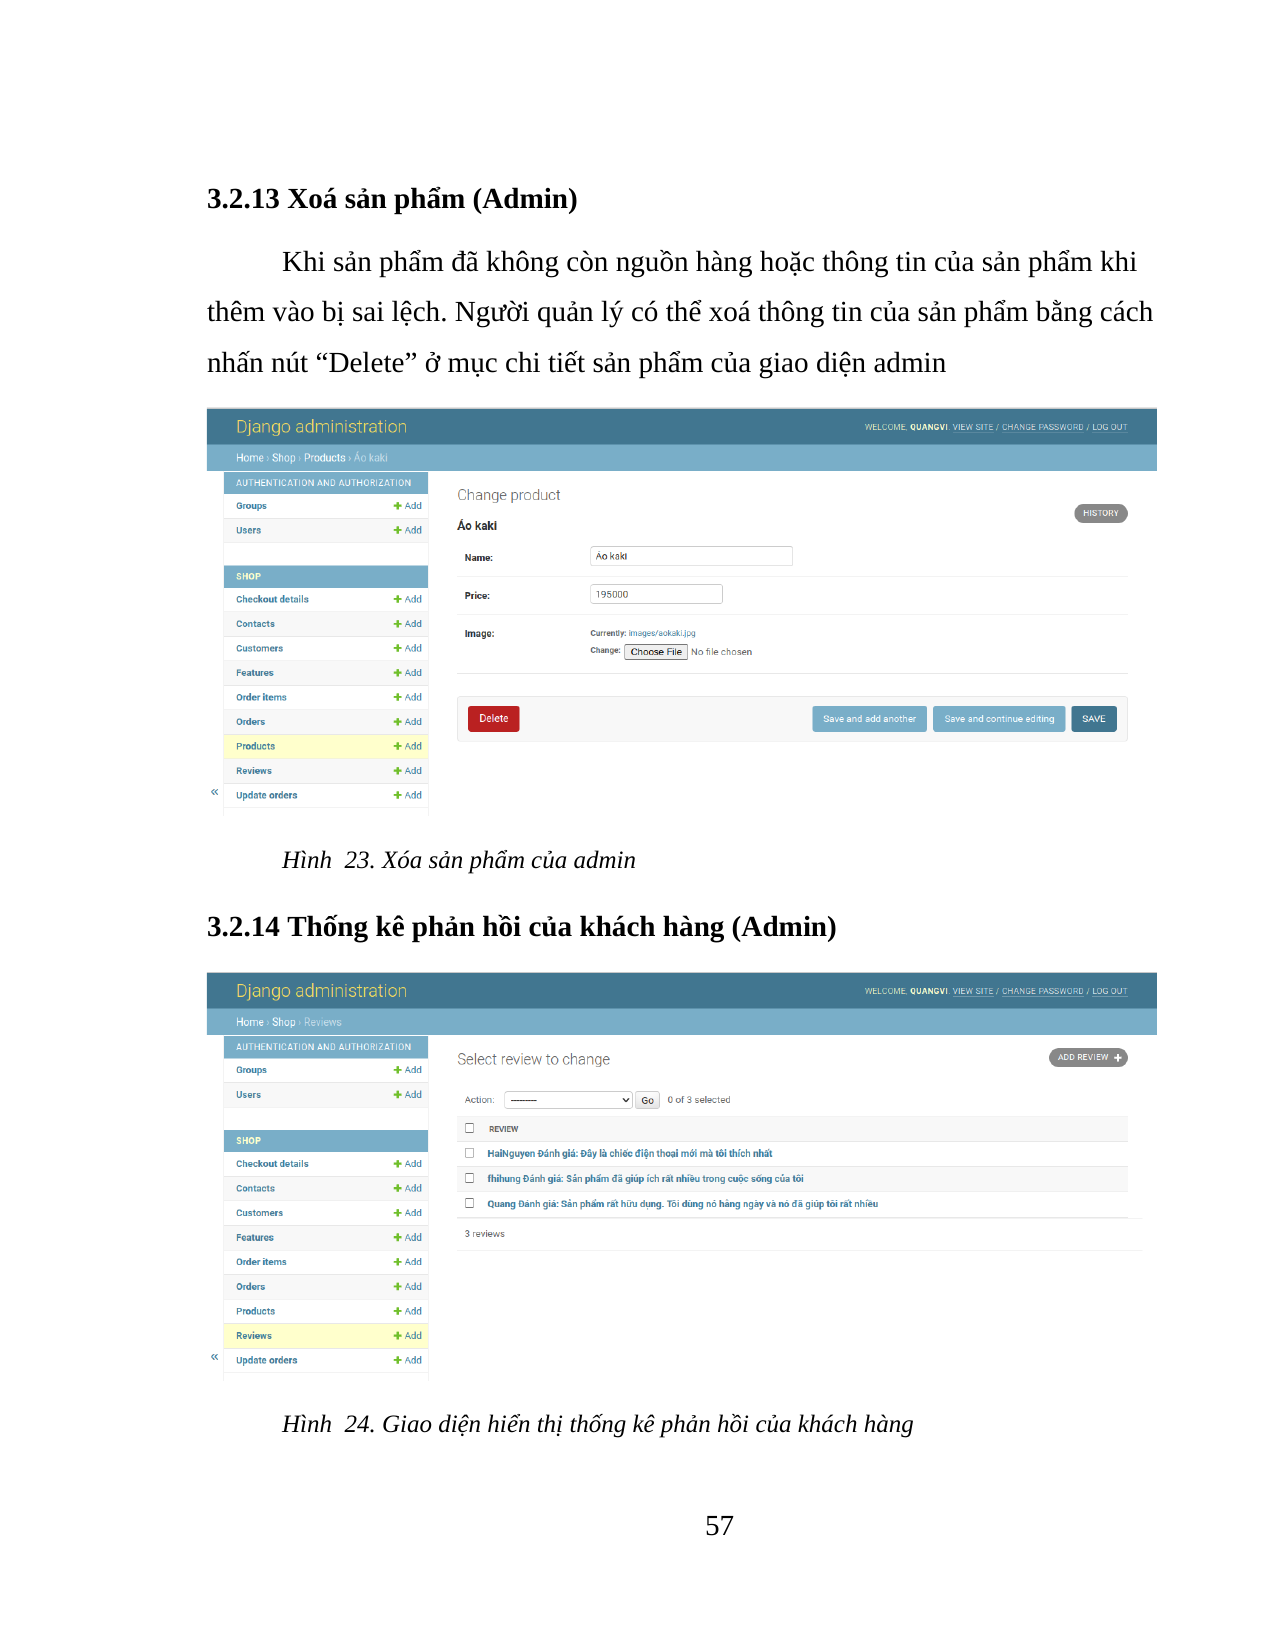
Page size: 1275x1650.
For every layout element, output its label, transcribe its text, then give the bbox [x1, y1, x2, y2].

picture [206, 407, 1157, 816]
text Khi sản phẩm đã không còn nguồn hàng hoặc thông tin của sản phẩm khi thêm vào bị sai lệch. Người quản lý có thể xoá thông tin của sản phẩm bằng cách nhấn nút “Delete” ở mục chi tiết sản phẩm của giao diện admin [207, 244, 1157, 378]
subtitle 3.2.13 Xoá sản phẩm (Admin) [207, 181, 1157, 215]
subtitle 3.2.14 Thống kê phản hồi của khách hàng (Admin) [207, 909, 1157, 943]
picture [206, 972, 1157, 1381]
text Hình 24. Giao diện hiển thị thống kê phản hồi của khách hàng [207, 1409, 1157, 1438]
text Hình 23. Xóa sản phẩm của admin [207, 845, 1157, 874]
